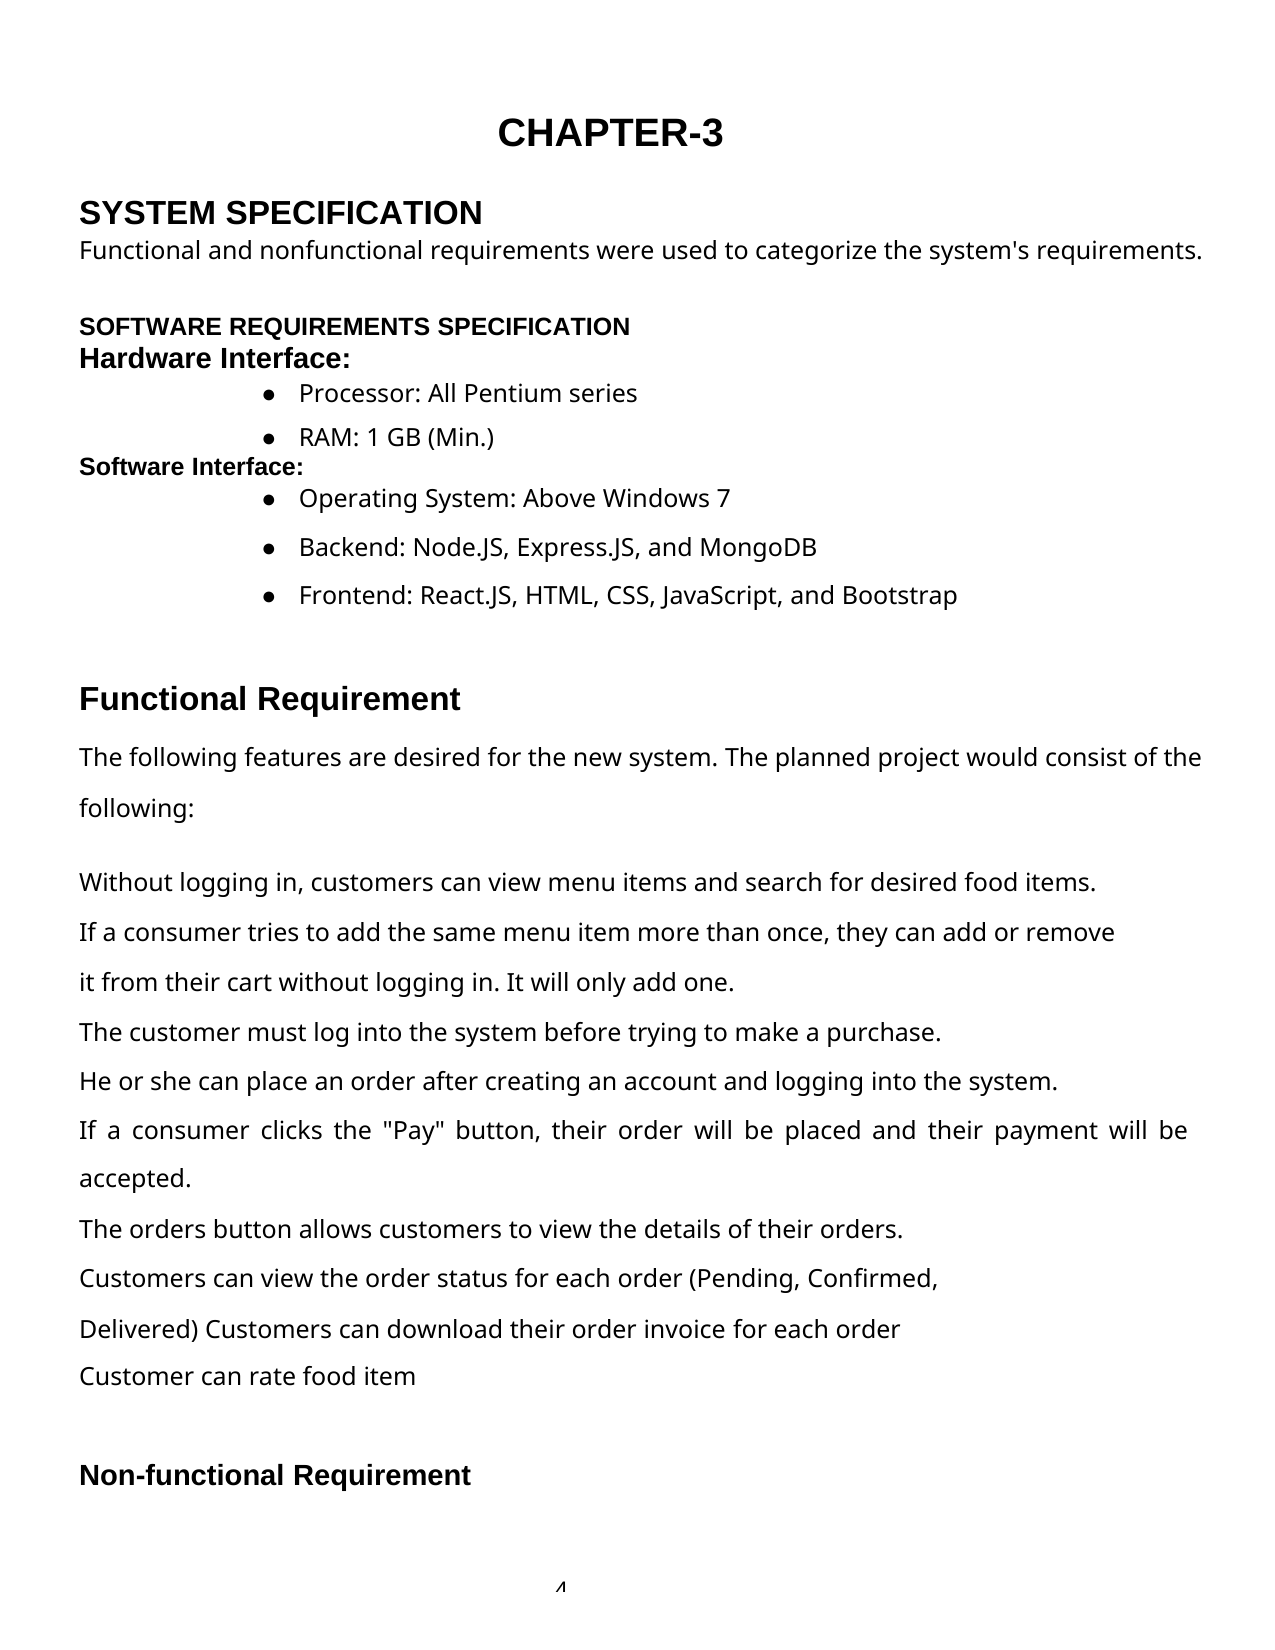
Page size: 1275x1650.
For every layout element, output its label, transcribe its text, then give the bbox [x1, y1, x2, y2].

subtitle CHAPTER-3 [212, 109, 1009, 155]
subtitle Software Interface: [79, 452, 1212, 481]
list RAM: 1 GB (Min.) [261, 423, 1212, 452]
list Frontend: React.JS, HTML, CSS, JavaScript, and Bootstrap [261, 577, 1212, 611]
text Customers can view the order status for each order (Pending, Confirmed, Delivered) Customers can download their order invoice for each order [79, 1260, 1018, 1345]
text If a consumer clicks the "Pay" button, their order will be placed and their payment will be accepted. [79, 1112, 1212, 1195]
text The orders button allows customers to view the details of their orders. [79, 1211, 1212, 1245]
list Operating System: Above Windows 7 [261, 481, 1212, 515]
subtitle Non-functional Requirement [79, 1458, 1212, 1492]
text Without logging in, customers can view menu items and search for desired food items. [79, 865, 1212, 899]
text Functional and nonfunctional requirements were used to categorize the system's requirements. [79, 232, 1212, 266]
text Hardware Interface: [79, 341, 1212, 375]
text If a consumer tries to add the same menu item more than once, they can add or remove it from their cart without logging in. It will only add one. [79, 915, 1136, 998]
text The customer must log into the system before trying to make a purchase. [79, 1015, 1212, 1049]
subtitle Functional Requirement [79, 679, 1212, 717]
subtitle SYSTEM SPECIFICATION [79, 193, 1212, 232]
text The following features are desired for the new system. The planned project would consist of the following: [79, 740, 1212, 825]
text Customer can rate food item [79, 1362, 1212, 1391]
list Processor: All Pentium series [261, 375, 1212, 409]
text He or she can place an order after creating an account and logging into the system. [79, 1063, 1212, 1098]
list Backend: Node.JS, Express.JS, and MongoDB [261, 529, 1212, 563]
text SOFTWARE REQUIREMENTS SPECIFICATION [79, 312, 1212, 341]
